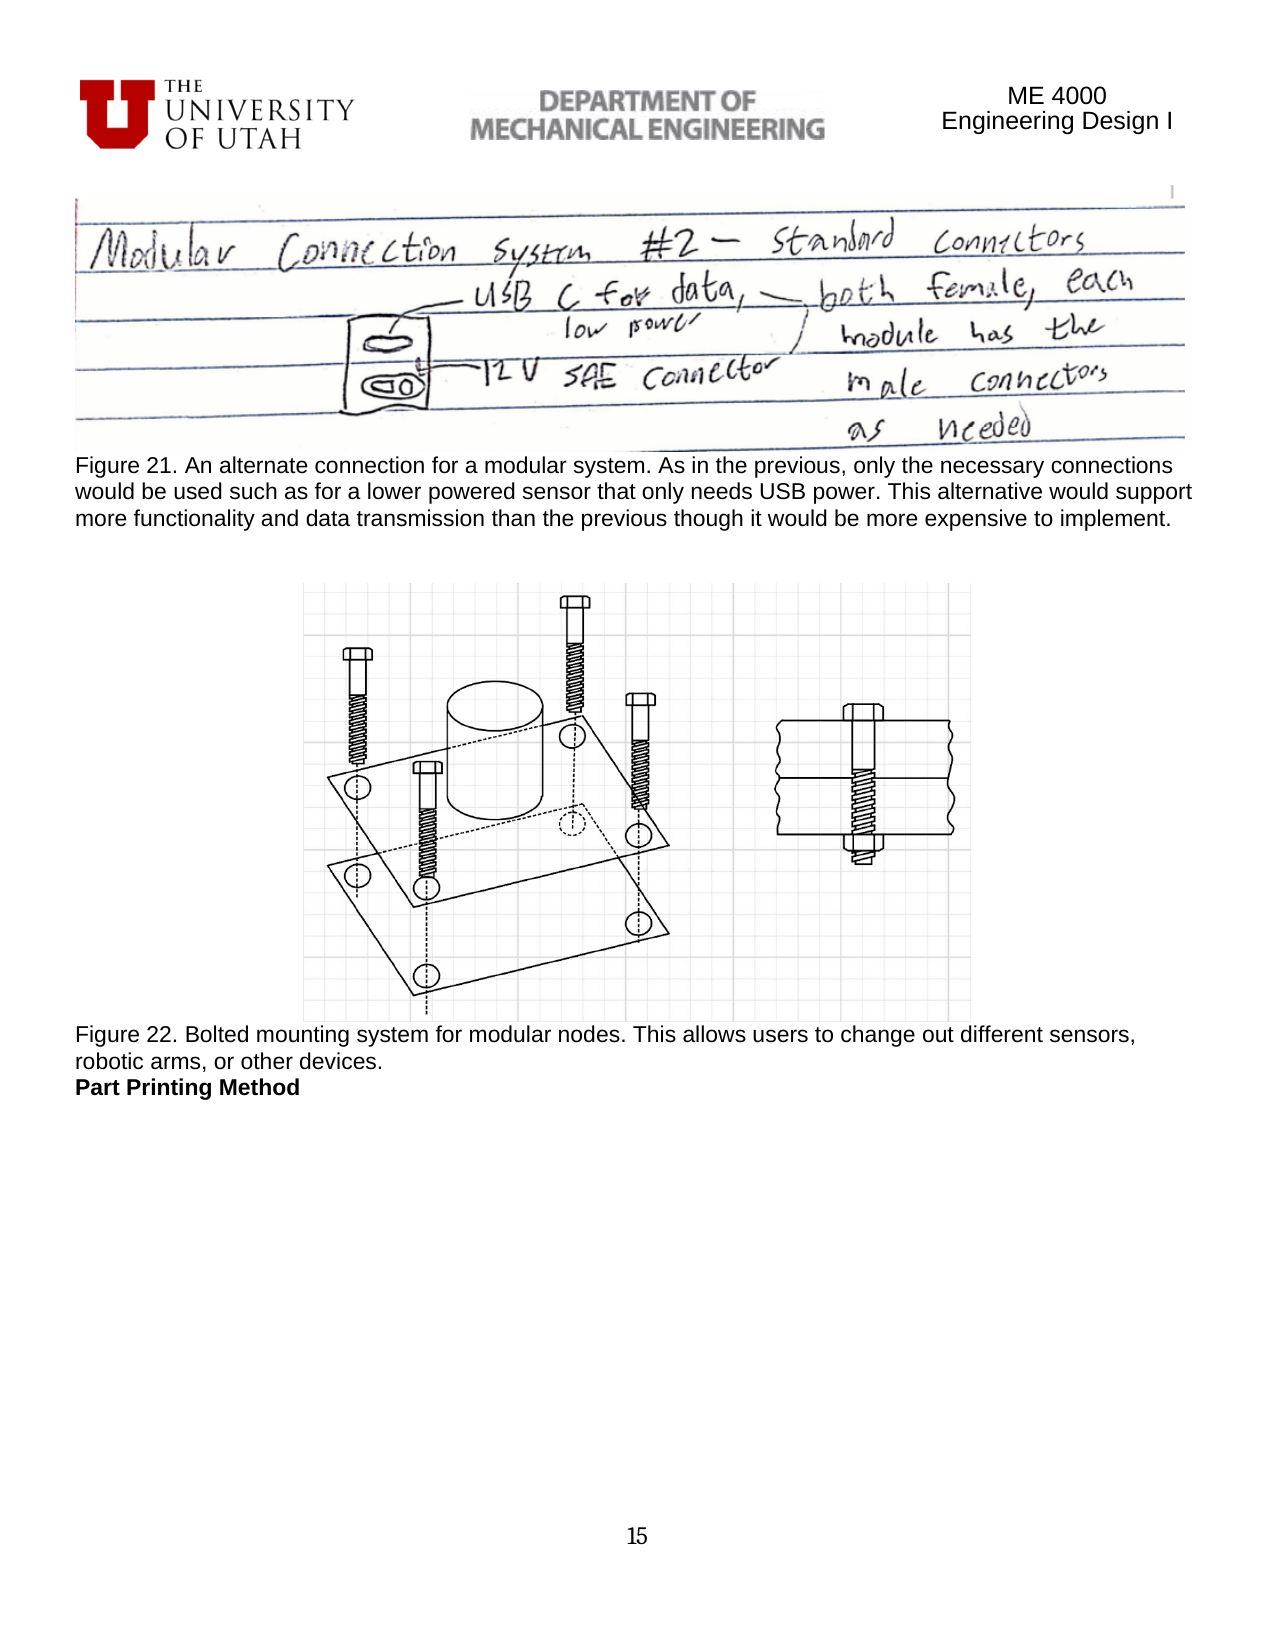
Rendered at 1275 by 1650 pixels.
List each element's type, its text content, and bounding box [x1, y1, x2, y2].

picture [75, 185, 1200, 452]
text Part Printing Method [75, 1074, 1200, 1101]
picture [75, 75, 357, 154]
picture [468, 90, 826, 140]
picture [303, 583, 972, 1022]
text Figure 21. An alternate connection for a modular system. As in the previous, only the necessary connections would be used such as for a lower powered sensor that only needs USB power. This alternative would support more functionality and data transmission than the previous though it would be more expensive to implement. [75, 452, 1200, 531]
text Figure 22. Bolted mounting system for modular nodes. This allows users to change out different sensors, robotic arms, or other devices. [75, 1021, 1200, 1074]
